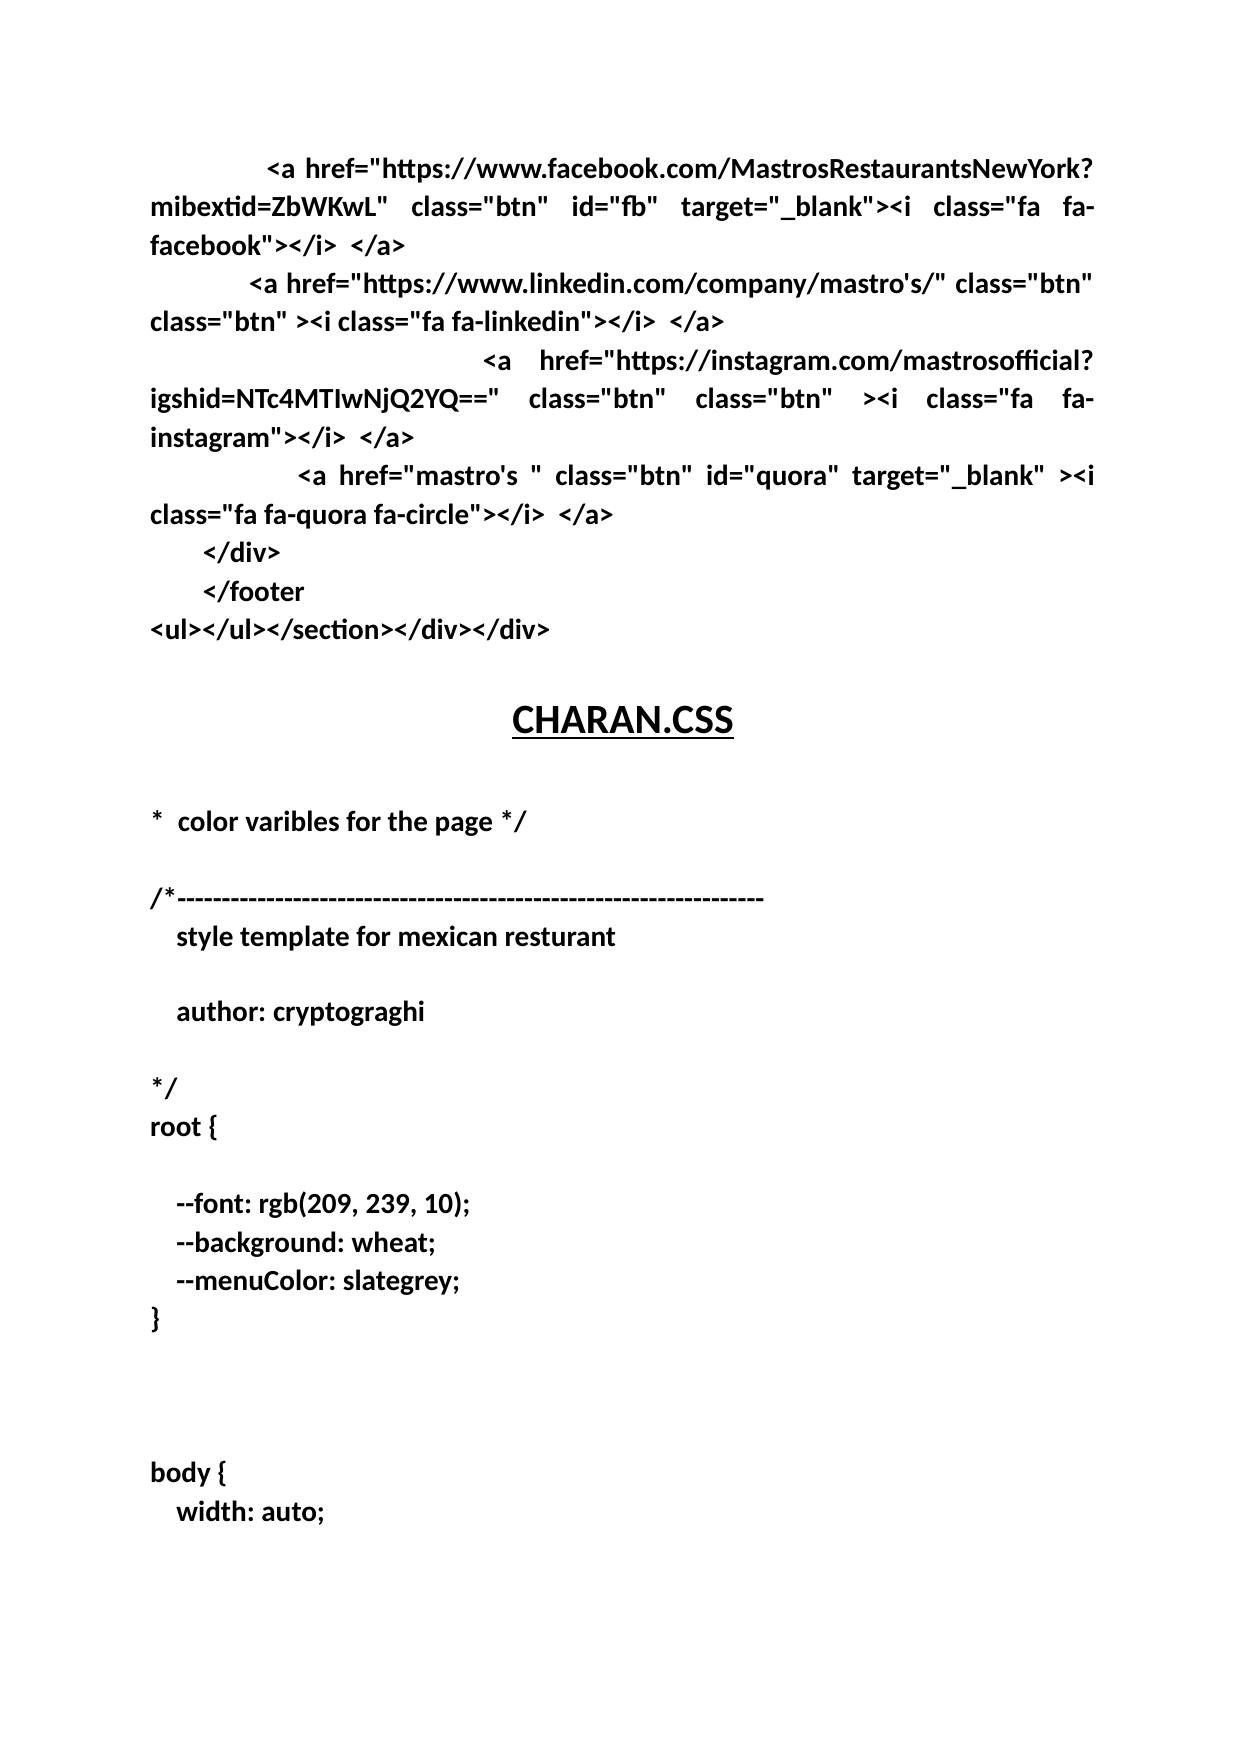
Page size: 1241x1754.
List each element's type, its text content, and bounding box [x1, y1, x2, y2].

text CHARAN.CSS [150, 693, 1095, 744]
text <a href="https://instagram.com/mastrosofficial?igshid=NTc4MTIwNjQ2YQ==" class="btn" class="btn" ><i class="fa fa-instagram"></i> </a> [150, 342, 1095, 454]
text --background: wheat; [150, 1224, 1095, 1259]
text author: cryptograghi [150, 993, 1095, 1029]
text root { [150, 1108, 1095, 1144]
text <a href="mastro's " class="btn" id="quora" target="_blank" ><i class="fa fa-quora fa-circle"></i> </a> [150, 457, 1095, 531]
text --font: rgb(209, 239, 10); [150, 1185, 1095, 1221]
text <a href="https://www.facebook.com/MastrosRestaurantsNewYork?mibextid=ZbWKwL" class="btn" id="fb" target="_blank"><i class="fa fa-facebook"></i> </a> [150, 150, 1095, 262]
text --menuColor: slategrey; [150, 1262, 1095, 1298]
text style template for mexican resturant [150, 918, 1095, 954]
text width: auto; [150, 1493, 1095, 1528]
text */ [150, 1070, 1095, 1106]
text * color varibles for the page */ [150, 803, 1095, 839]
text } [150, 1301, 1095, 1336]
text body { [150, 1454, 1095, 1490]
text <ul></ul></section></div></div> [150, 611, 1095, 647]
text <a href="https://www.linkedin.com/company/mastro's/" class="btn" class="btn" ><i class="fa fa-linkedin"></i> </a> [150, 265, 1095, 339]
text </footer [150, 573, 1095, 608]
text </div> [150, 534, 1095, 570]
text /*------------------------------------------------------------------ [150, 880, 1095, 916]
